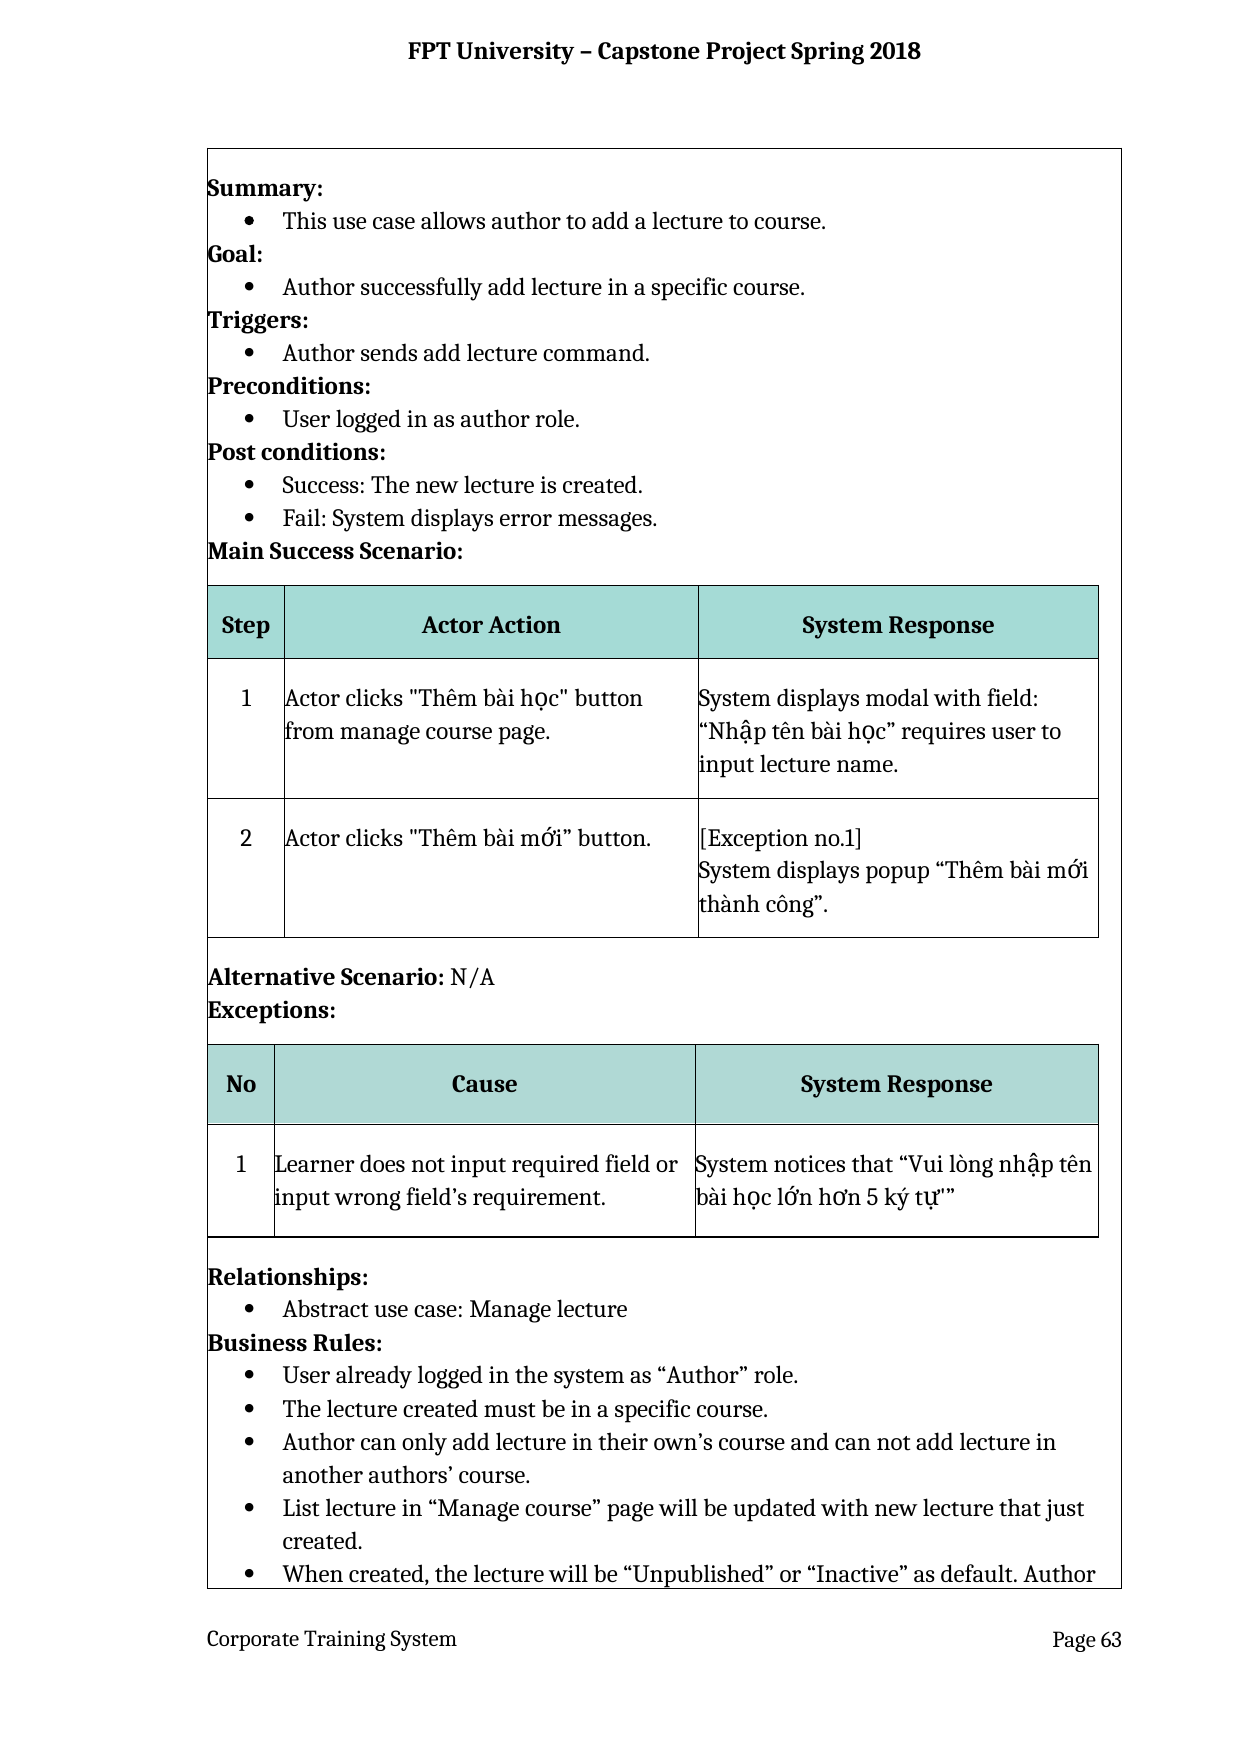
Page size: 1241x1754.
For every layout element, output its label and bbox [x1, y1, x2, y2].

table_cell [208, 149, 1121, 1588]
